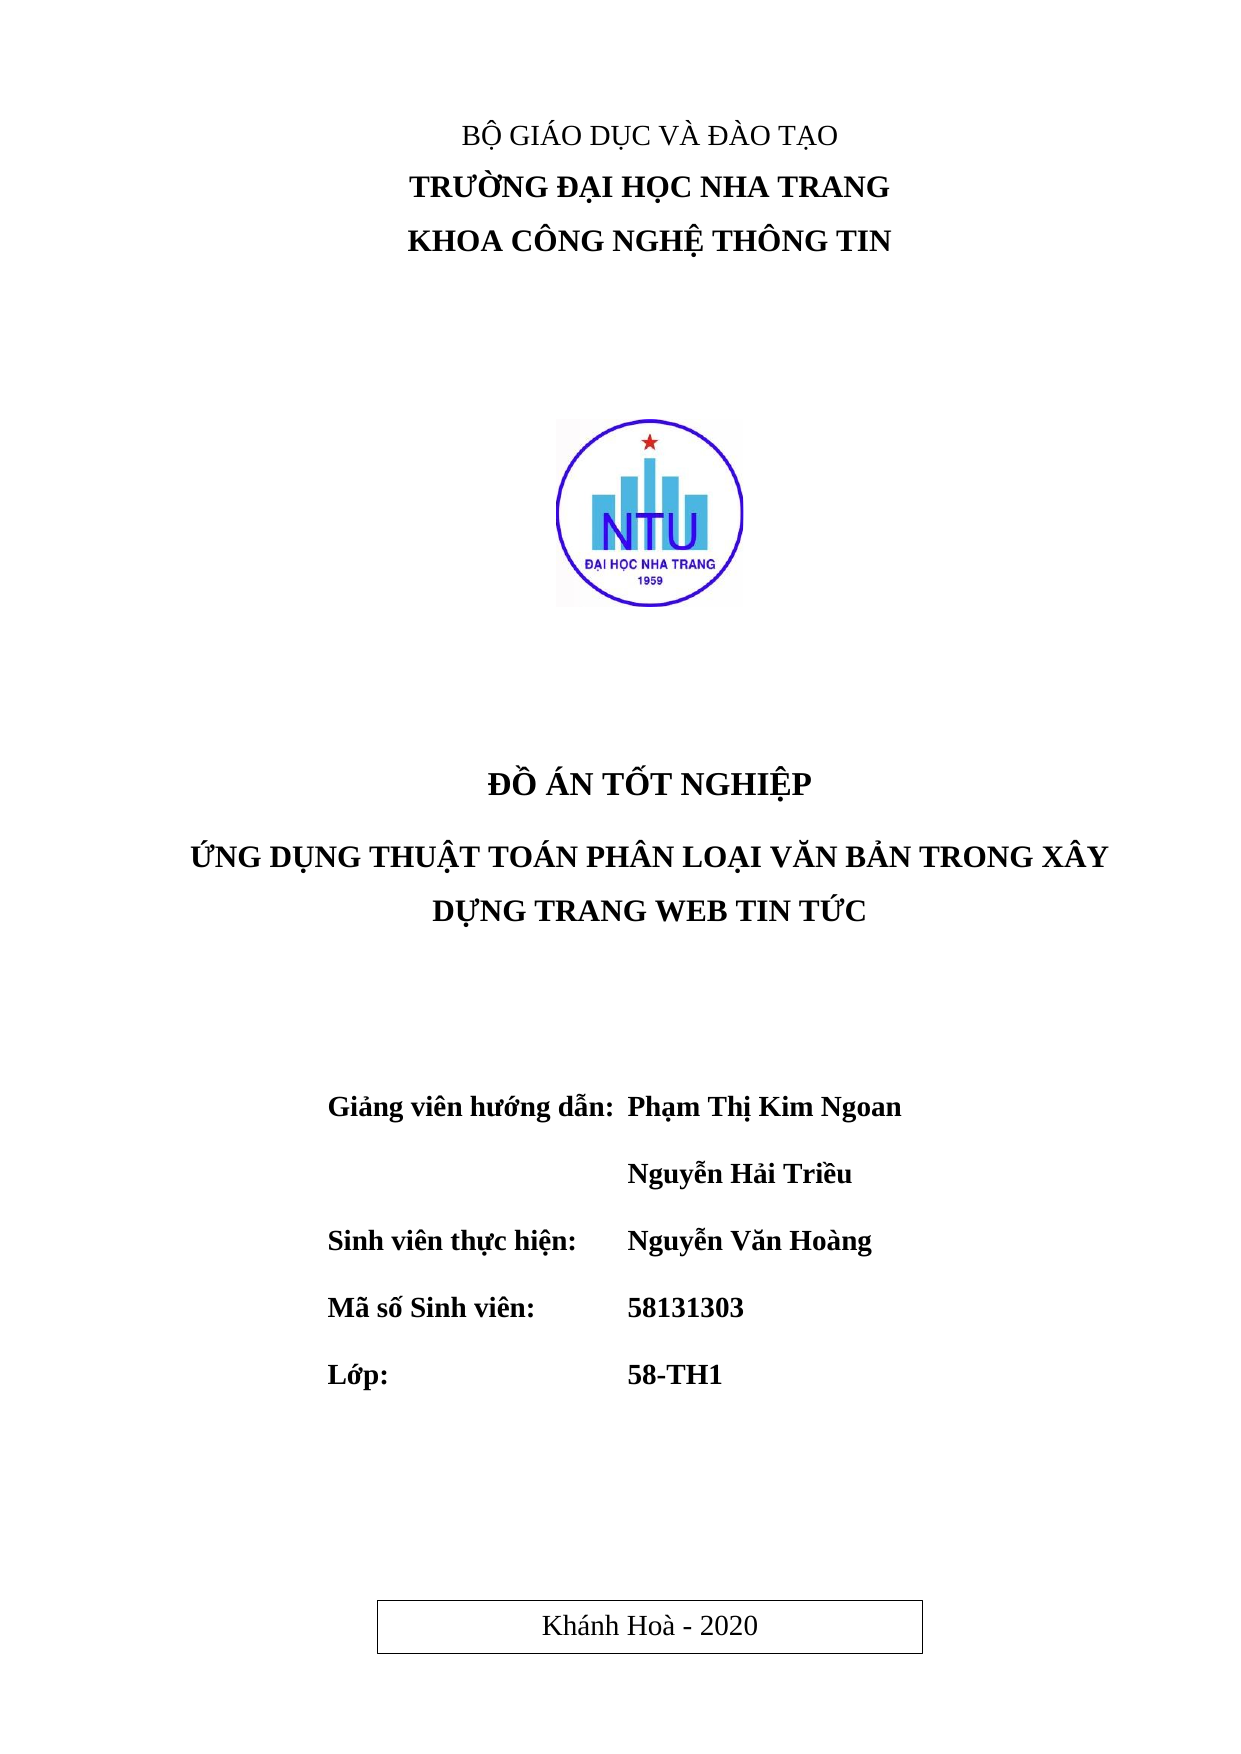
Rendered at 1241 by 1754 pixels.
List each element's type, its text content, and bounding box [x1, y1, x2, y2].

text Sinh viên thực hiện: Nguyễn Văn Hoàng [327, 1223, 1122, 1257]
text ĐỒ ÁN TỐT NGHIỆP [177, 764, 1122, 803]
text TRƯỜNG ĐẠI HỌC NHA TRANG KHOA CÔNG NGHỆ THÔNG TIN [177, 168, 1122, 258]
text Giảng viên hướng dẫn: Phạm Thị Kim Ngoan [327, 1089, 1122, 1123]
text ỨNG DỤNG THUẬT TOÁN PHÂN LOẠI VĂN BẢN TRONG XÂY DỰNG TRANG WEB TIN TỨC [177, 838, 1122, 928]
text Mã số Sinh viên: 58131303 [327, 1290, 1122, 1324]
picture [556, 419, 744, 607]
text Nguyễn Hải Triều [552, 1156, 1122, 1190]
text BỘ GIÁO DỤC VÀ ĐÀO TẠO [177, 118, 1122, 152]
text Lớp: 58-TH1 [327, 1357, 1122, 1391]
